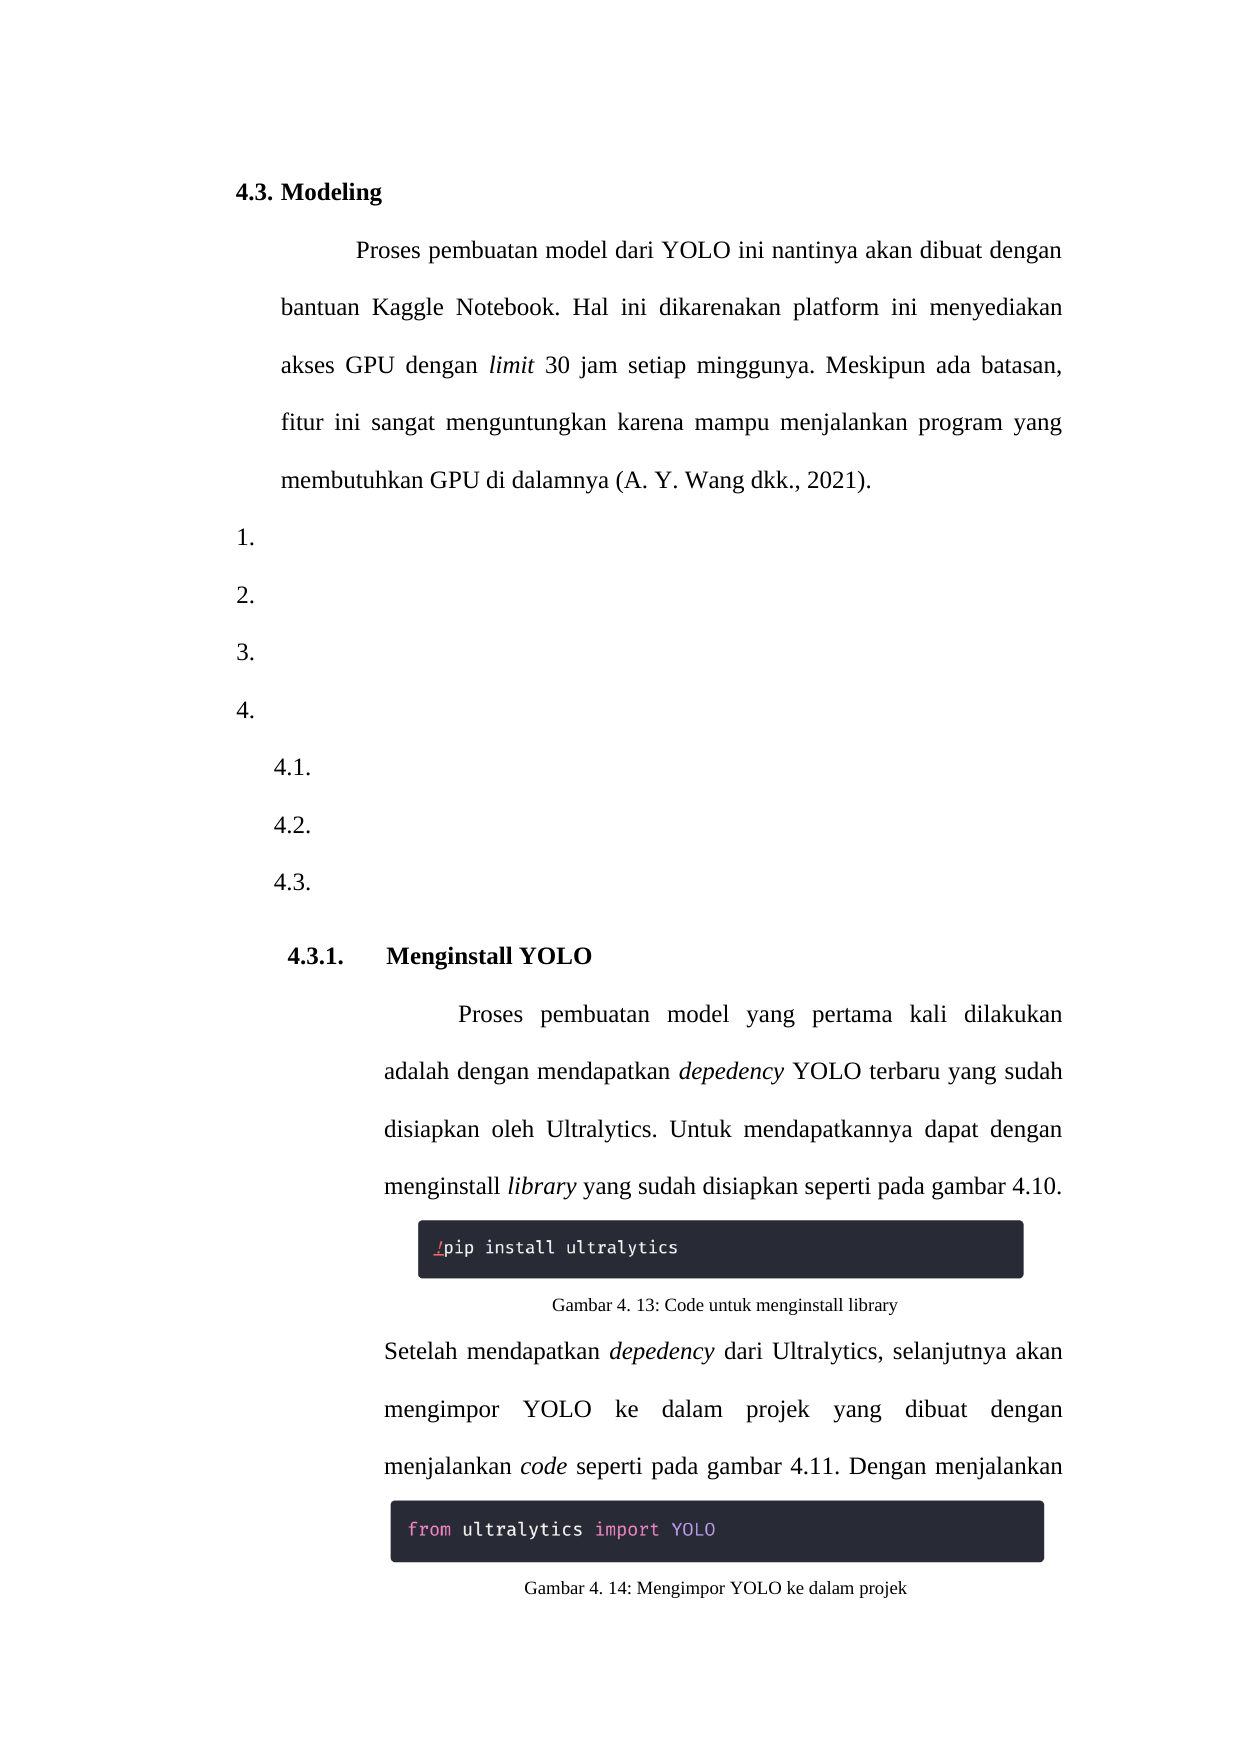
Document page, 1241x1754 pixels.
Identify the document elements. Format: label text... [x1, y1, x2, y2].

text Proses pembuatan model dari YOLO ini nantinya akan dibuat dengan bantuan Kaggle Notebook. Hal ini dikarenakan platform ini menyediakan akses GPU dengan limit 30 jam setiap minggunya. Meskipun ada batasan, fitur ini sangat menguntungkan karena mampu menjalankan program yang membutuhkan GPU di dalamnya . [281, 235, 1063, 493]
subtitle Modeling [236, 177, 1063, 206]
subtitle Menginstall YOLO [287, 941, 1063, 970]
picture [385, 1495, 1046, 1567]
picture [413, 1220, 1028, 1284]
